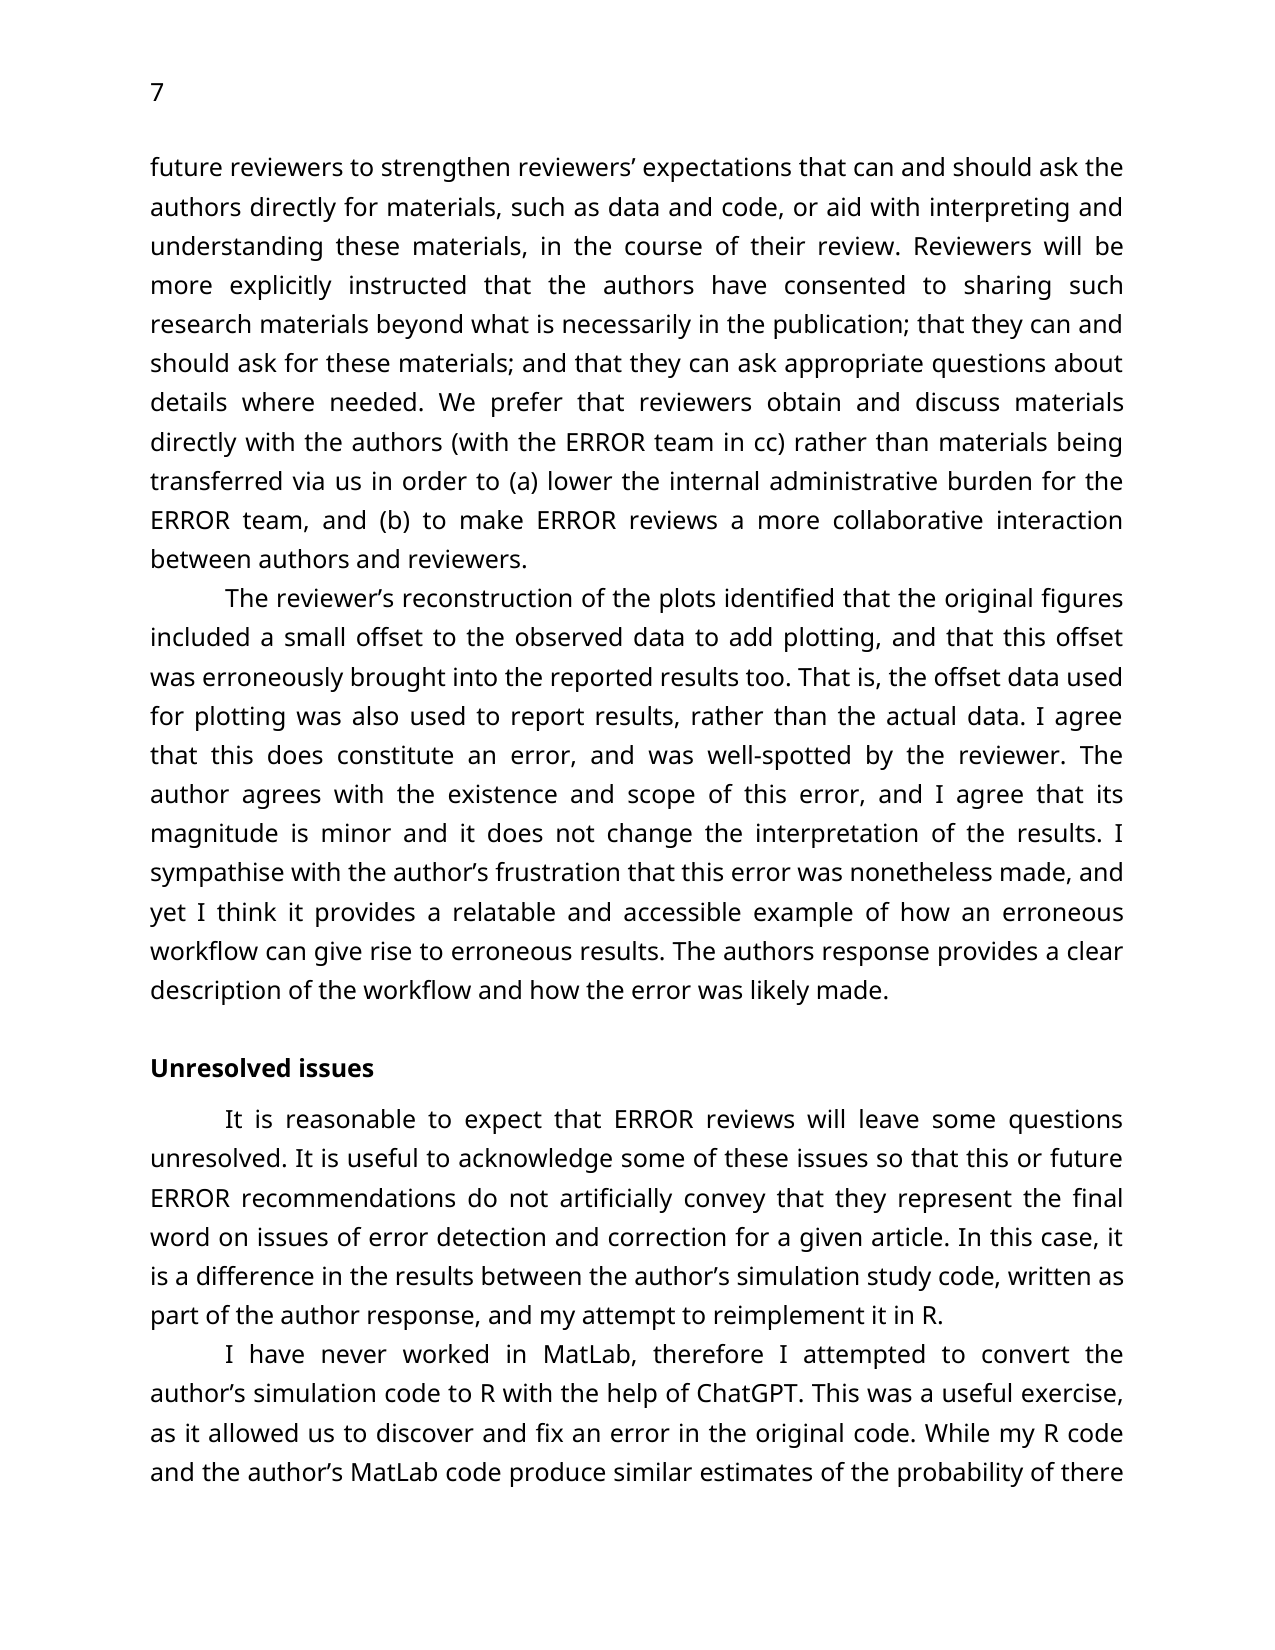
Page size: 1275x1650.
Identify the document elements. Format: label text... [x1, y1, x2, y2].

text It is reasonable to expect that ERROR reviews will leave some questions unresolved. It is useful to acknowledge some of these issues so that this or future ERROR recommendations do not artificially convey that they represent the final word on issues of error detection and correction for a given article. In this case, it is a difference in the results between the author’s simulation study code, written as part of the author response, and my attempt to reimplement it in R. [150, 1102, 1125, 1332]
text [150, 150, 1125, 576]
subtitle Unresolved issues [150, 1051, 1125, 1085]
text The reviewer’s reconstruction of the plots identified that the original figures included a small offset to the observed data to add plotting, and that this offset was erroneously brought into the reported results too. That is, the offset data used for plotting was also used to report results, rather than the actual data. I agree that this does constitute an error, and was well-spotted by the reviewer. The author agrees with the existence and scope of this error, and I agree that its magnitude is minor and it does not change the interpretation of the results. I sympathise with the author’s frustration that this error was nonetheless made, and yet I think it provides a relatable and accessible example of how an erroneous workflow can give rise to erroneous results. The authors response provides a clear description of the workflow and how the error was likely made. [150, 581, 1125, 1007]
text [150, 1337, 1125, 1488]
